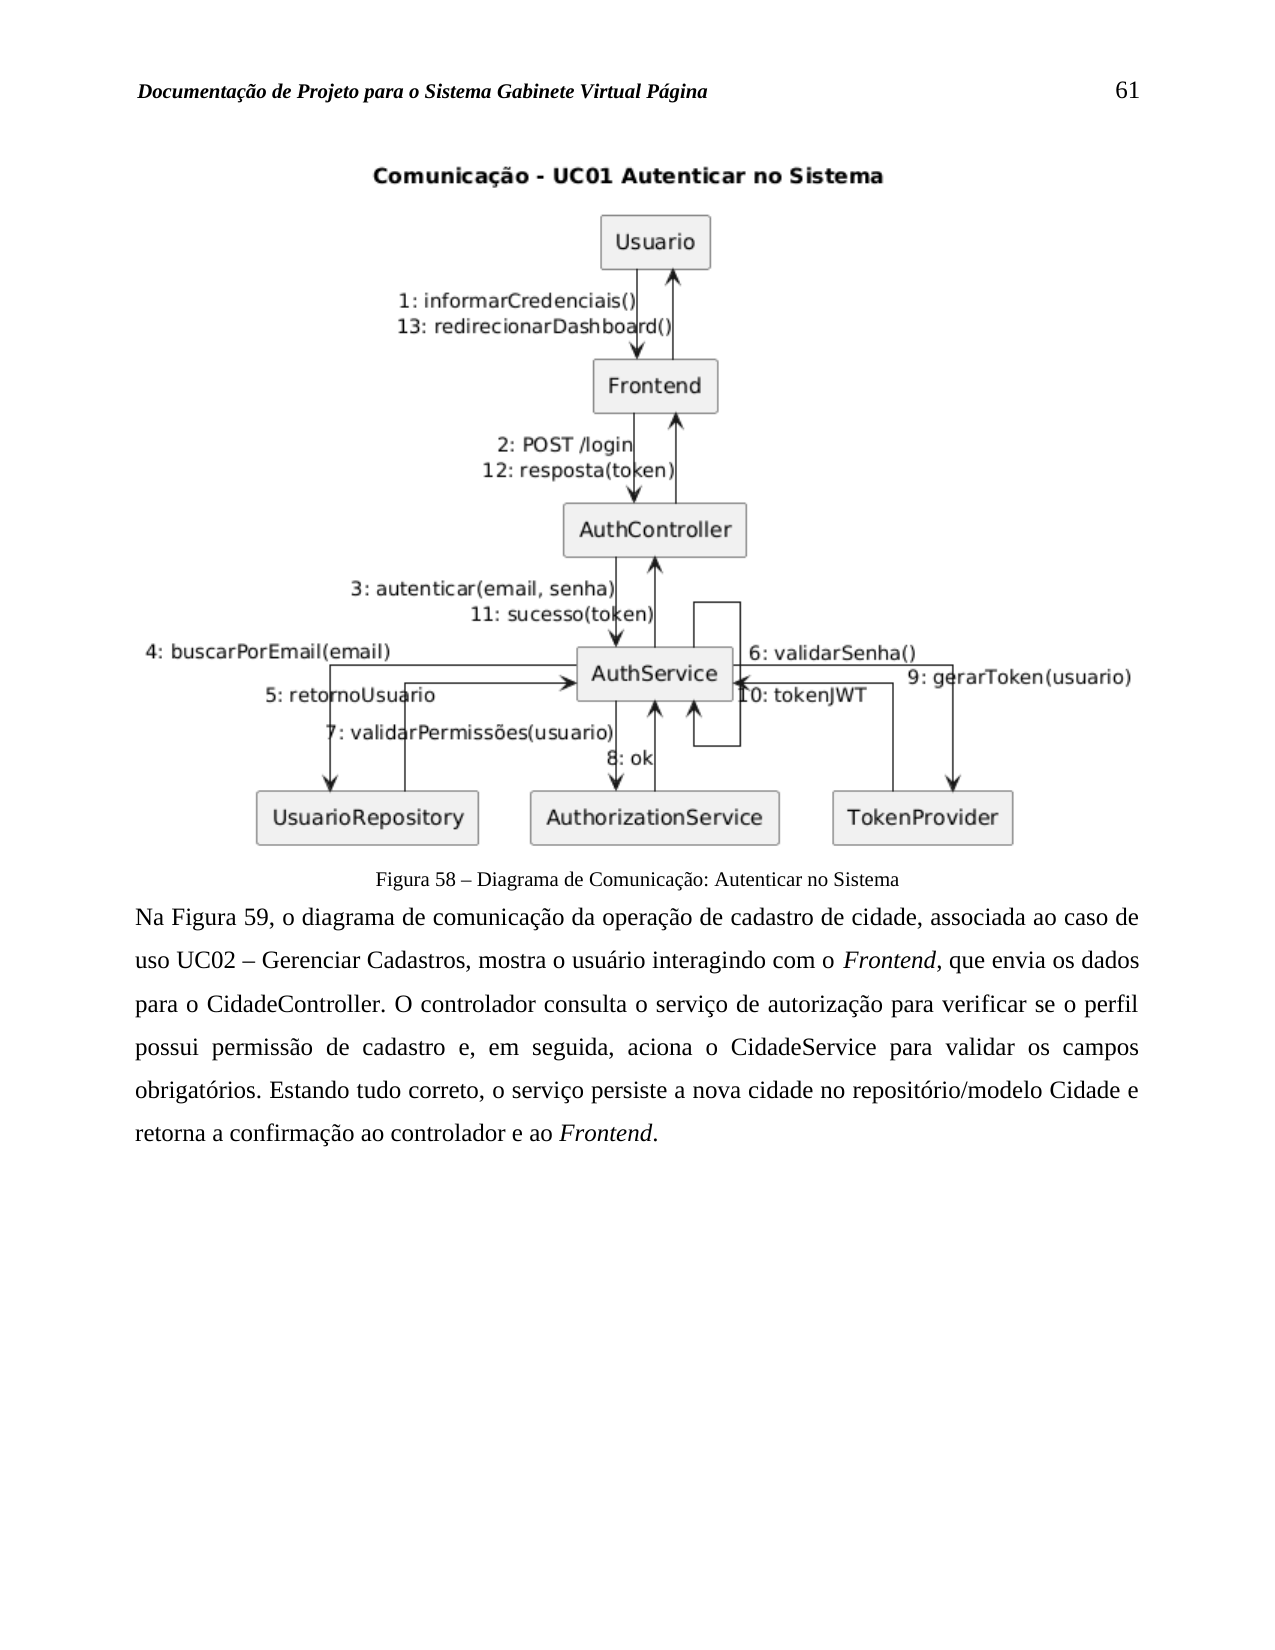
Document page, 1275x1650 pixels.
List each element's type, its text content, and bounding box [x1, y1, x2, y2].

text Figura 58 – Diagrama de Comunicação: Autenticar no Sistema [135, 866, 1140, 891]
picture [135, 150, 1140, 852]
text Na Figura 59, o diagrama de comunicação da operação de cadastro de cidade, associada ao caso de uso UC02 – Gerenciar Cadastros, mostra o usuário interagindo com o Frontend, que envia os dados para o CidadeController. O controlador consulta o serviço de autorização para verificar se o perfil possui permissão de cadastro e, em seguida, aciona o CidadeService para validar os campos obrigatórios. Estando tudo correto, o serviço persiste a nova cidade no repositório/modelo Cidade e retorna a confirmação ao controlador e ao Frontend. [135, 902, 1140, 1147]
